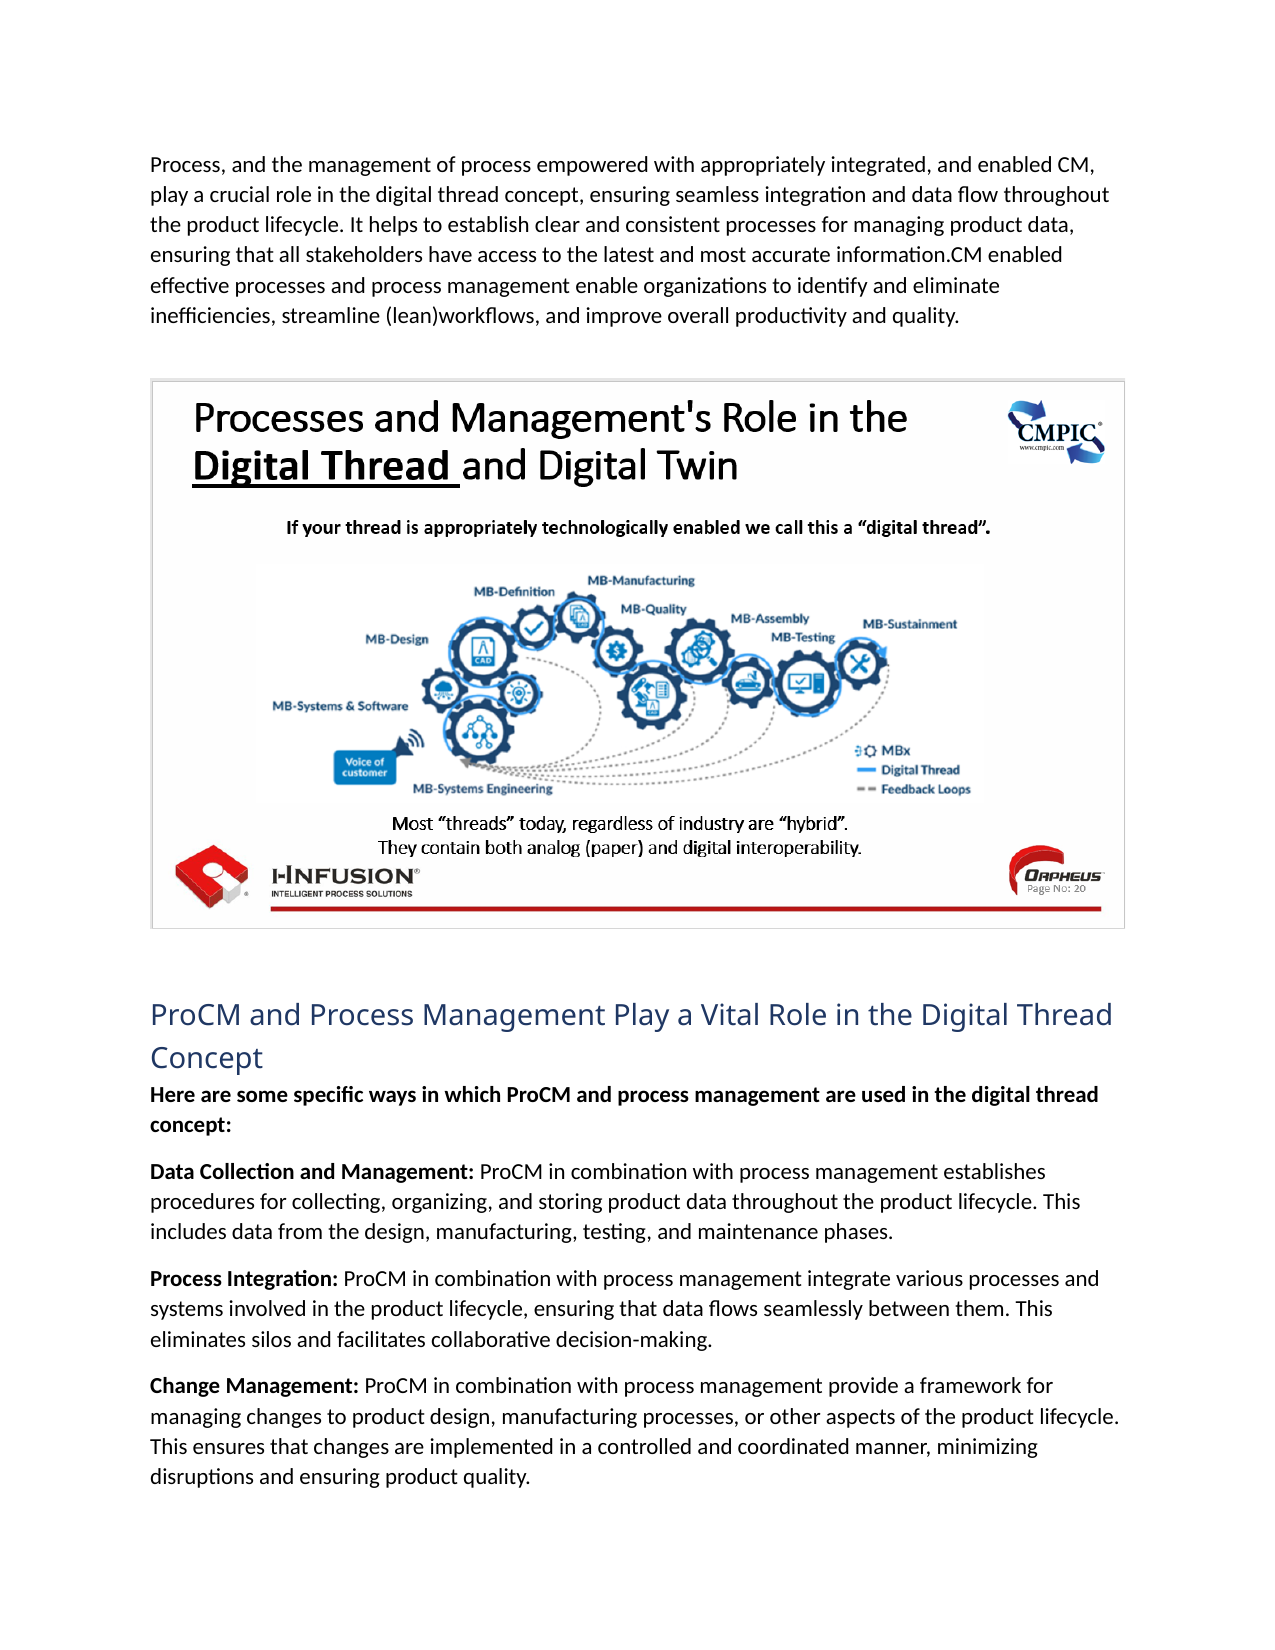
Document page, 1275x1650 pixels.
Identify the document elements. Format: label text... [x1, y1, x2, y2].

subtitle ProCM and Process Management Play a Vital Role in the Digital Thread Concept [150, 994, 1125, 1077]
picture [150, 378, 1125, 929]
text Here are some specific ways in which ProCM and process management are used in the digital thread concept: [150, 1080, 1125, 1138]
text Change Management: ProCM in combination with process management provide a framework for managing changes to product design, manufacturing processes, or other aspects of the product lifecycle. This ensures that changes are implemented in a controlled and coordinated manner, minimizing disruptions and ensuring product quality. [150, 1372, 1125, 1490]
text Process, and the management of process empowered with appropriately integrated, and enabled CM, play a crucial role in the digital thread concept, ensuring seamless integration and data flow throughout the product lifecycle. It helps to establish clear and consistent processes for managing product data, ensuring that all stakeholders have access to the latest and most accurate information.CM enabled effective processes and process management enable organizations to identify and eliminate inefficiencies, streamline (lean)workflows, and improve overall productivity and quality. [150, 150, 1125, 329]
text Process Integration: ProCM in combination with process management integrate various processes and systems involved in the product lifecycle, ensuring that data flows seamlessly between them. This eliminates silos and facilitates collaborative decision-making. [150, 1264, 1125, 1353]
text Data Collection and Management: ProCM in combination with process management establishes procedures for collecting, organizing, and storing product data throughout the product lifecycle. This includes data from the design, manufacturing, testing, and maintenance phases. [150, 1157, 1125, 1246]
